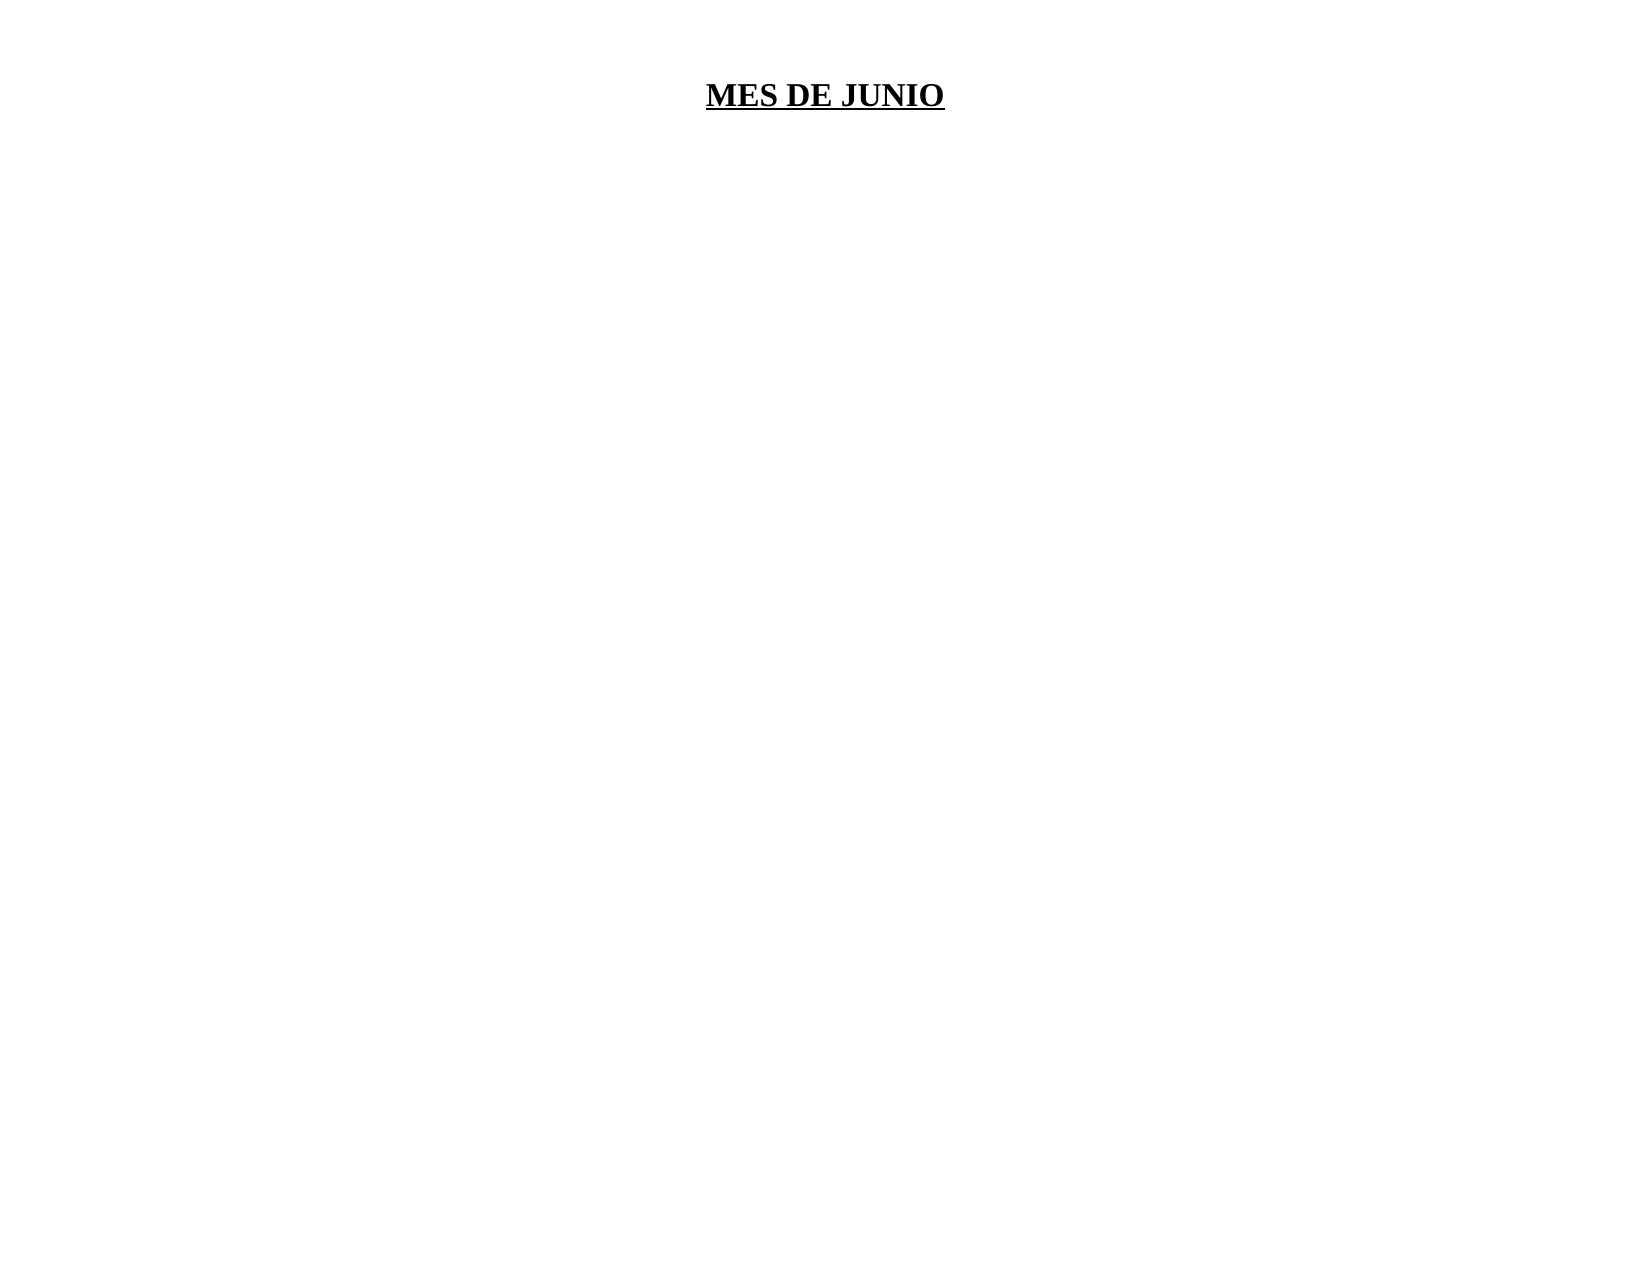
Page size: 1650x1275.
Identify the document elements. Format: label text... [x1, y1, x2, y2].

text MES DE JUNIO [75, 75, 1575, 113]
